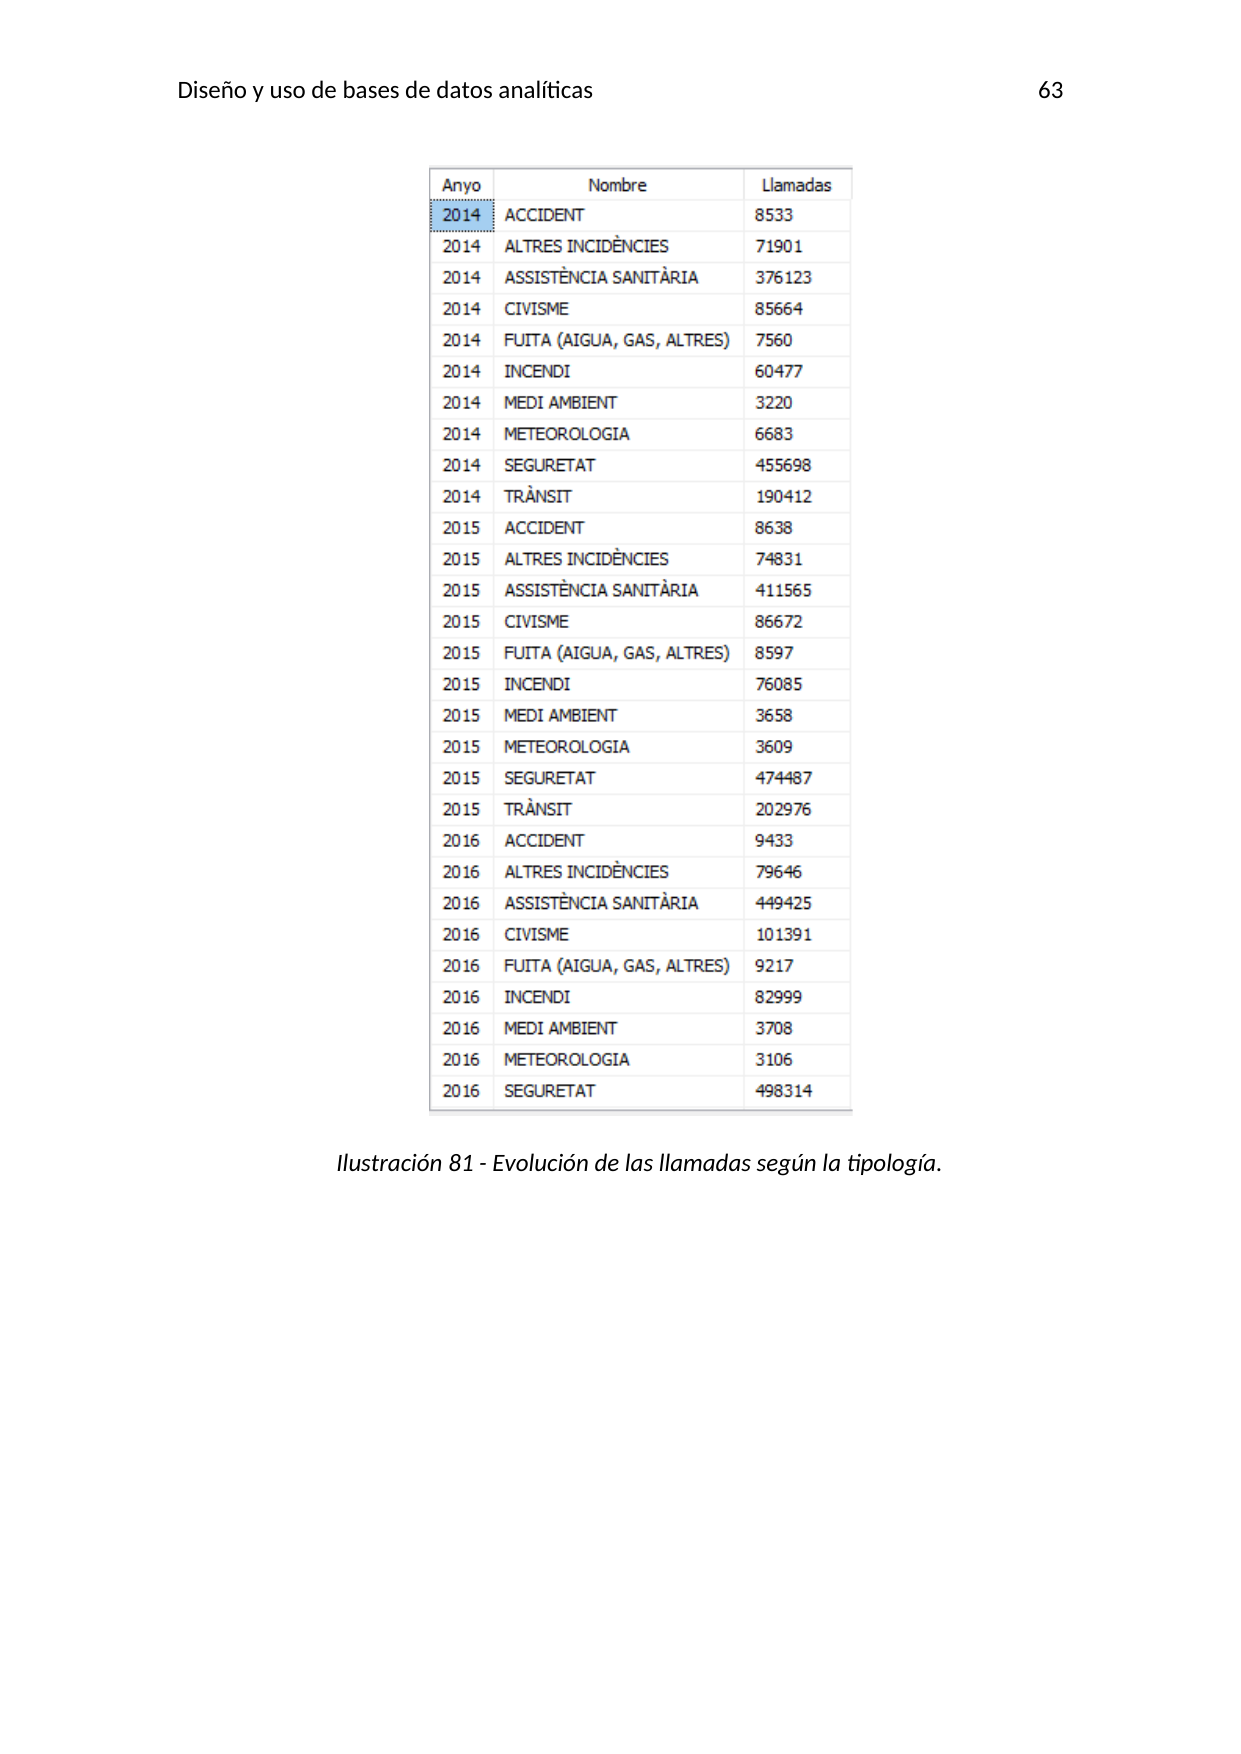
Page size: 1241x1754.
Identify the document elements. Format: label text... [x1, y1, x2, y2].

picture [429, 165, 853, 1116]
